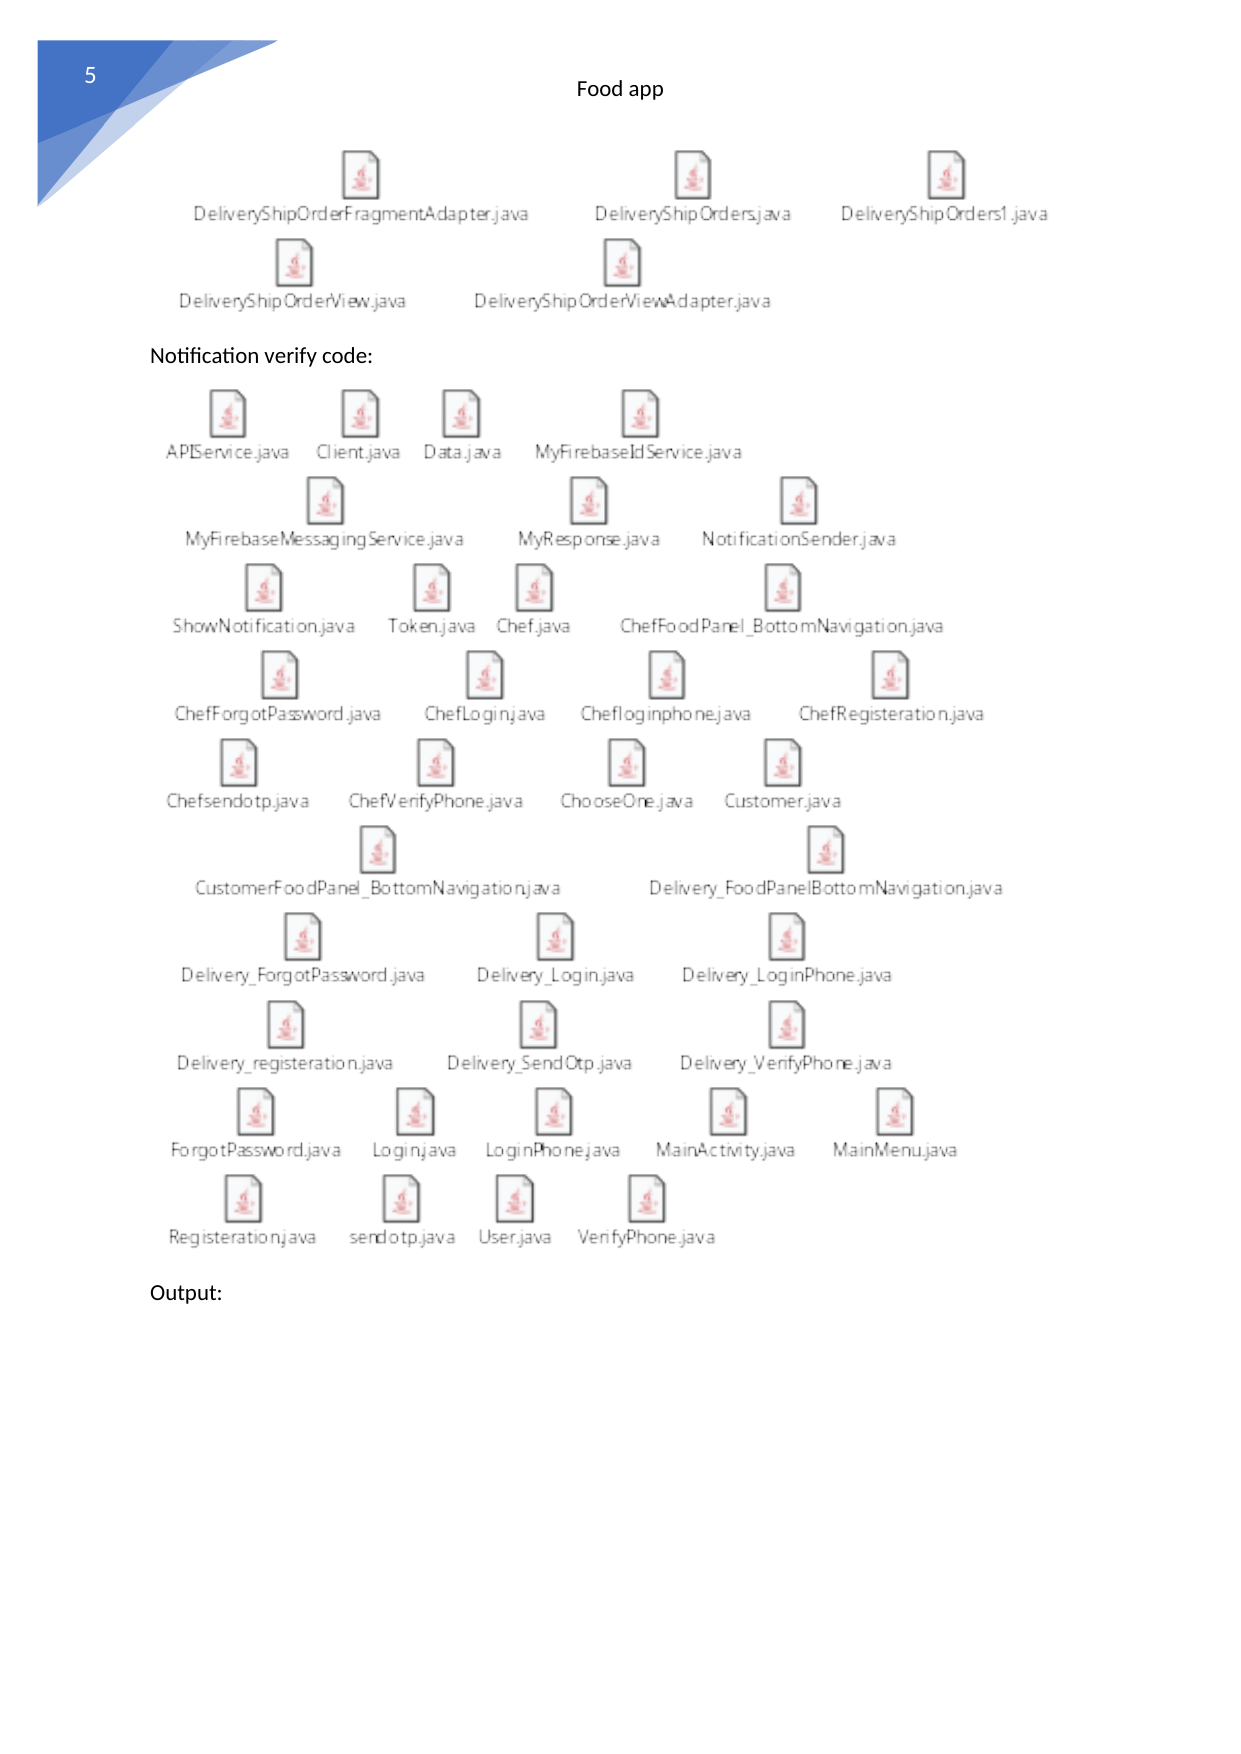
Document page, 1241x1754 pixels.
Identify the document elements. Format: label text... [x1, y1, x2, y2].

text Output: [150, 1278, 1090, 1306]
picture [37, 40, 279, 209]
text Notification verify code: [150, 341, 1090, 369]
